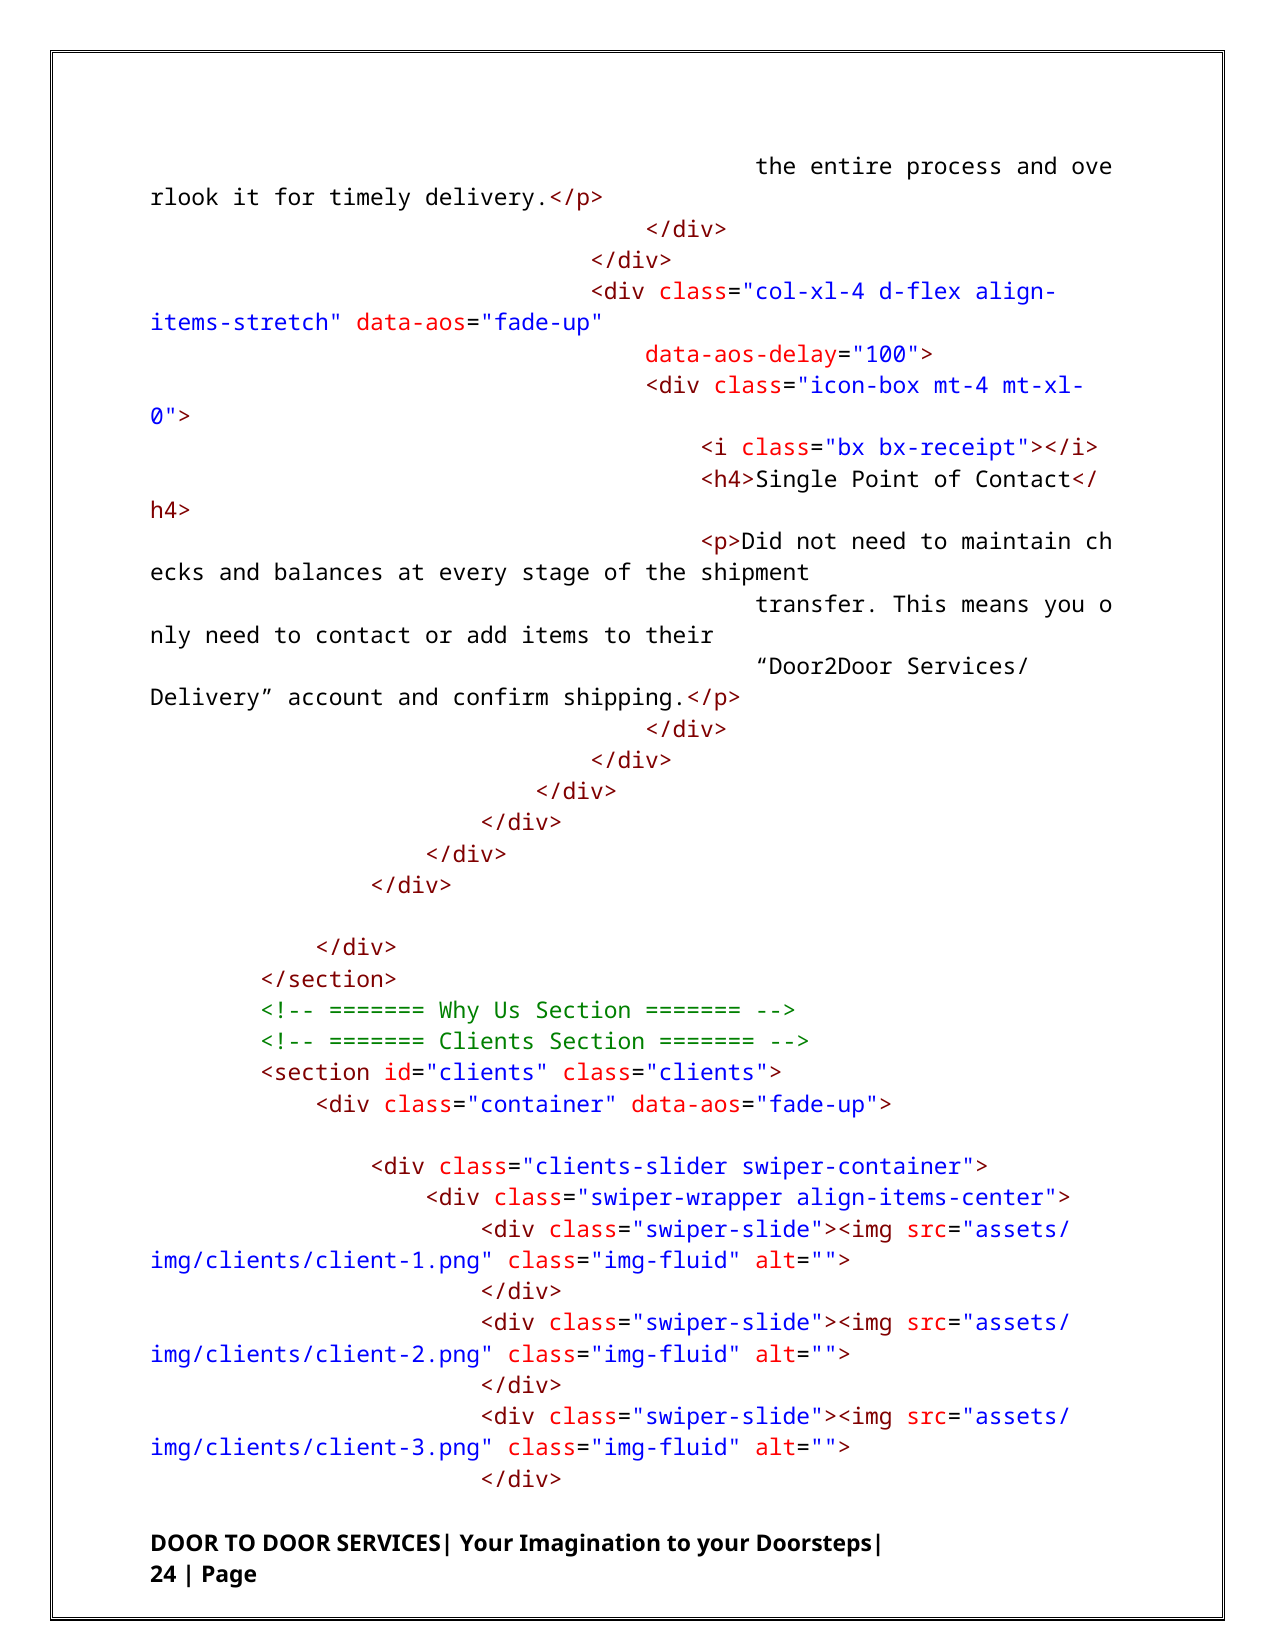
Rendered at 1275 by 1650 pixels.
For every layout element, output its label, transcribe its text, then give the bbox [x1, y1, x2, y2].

text </div> [150, 1462, 1125, 1494]
text </div> [150, 212, 1125, 244]
text <h4>Single Point of Contact</h4> [150, 462, 1125, 525]
text <i class="bx bx-receipt"></i> [150, 431, 1125, 462]
text </div> [150, 931, 1125, 962]
text <div class="swiper-slide"><img src="assets/img/clients/client-1.png" class="img-fluid" alt=""> [150, 1212, 1125, 1275]
text the entire process and overlook it for timely delivery.</p> [150, 150, 1125, 212]
text <div class="swiper-slide"><img src="assets/img/clients/client-3.png" class="img-fluid" alt=""> [150, 1400, 1125, 1462]
text data-aos-delay="100"> [150, 337, 1125, 369]
text <div class="container" data-aos="fade-up"> [150, 1087, 1125, 1119]
text </div> [150, 837, 1125, 869]
text <div class="swiper-wrapper align-items-center"> [150, 1181, 1125, 1212]
text “Door2Door Services/Delivery” account and confirm shipping.</p> [150, 650, 1125, 712]
text </div> [150, 869, 1125, 900]
text <div class="icon-box mt-4 mt-xl-0"> [150, 369, 1125, 431]
text </div> [150, 775, 1125, 806]
text <section id="clients" class="clients"> [150, 1056, 1125, 1087]
text <!-- ======= Clients Section ======= --> [150, 1025, 1125, 1056]
text </div> [150, 806, 1125, 837]
text <div class="swiper-slide"><img src="assets/img/clients/client-2.png" class="img-fluid" alt=""> [150, 1306, 1125, 1369]
text <div class="col-xl-4 d-flex align-items-stretch" data-aos="fade-up" [150, 275, 1125, 337]
text <!-- ======= Why Us Section ======= --> [150, 994, 1125, 1025]
text </section> [150, 962, 1125, 994]
text </div> [150, 244, 1125, 275]
text </div> [150, 1369, 1125, 1400]
text </div> [150, 712, 1125, 744]
text <p>Did not need to maintain checks and balances at every stage of the shipment [150, 525, 1125, 587]
text <div class="clients-slider swiper-container"> [150, 1150, 1125, 1181]
text </div> [150, 1275, 1125, 1306]
text </div> [150, 744, 1125, 775]
text transfer. This means you only need to contact or add items to their [150, 587, 1125, 650]
